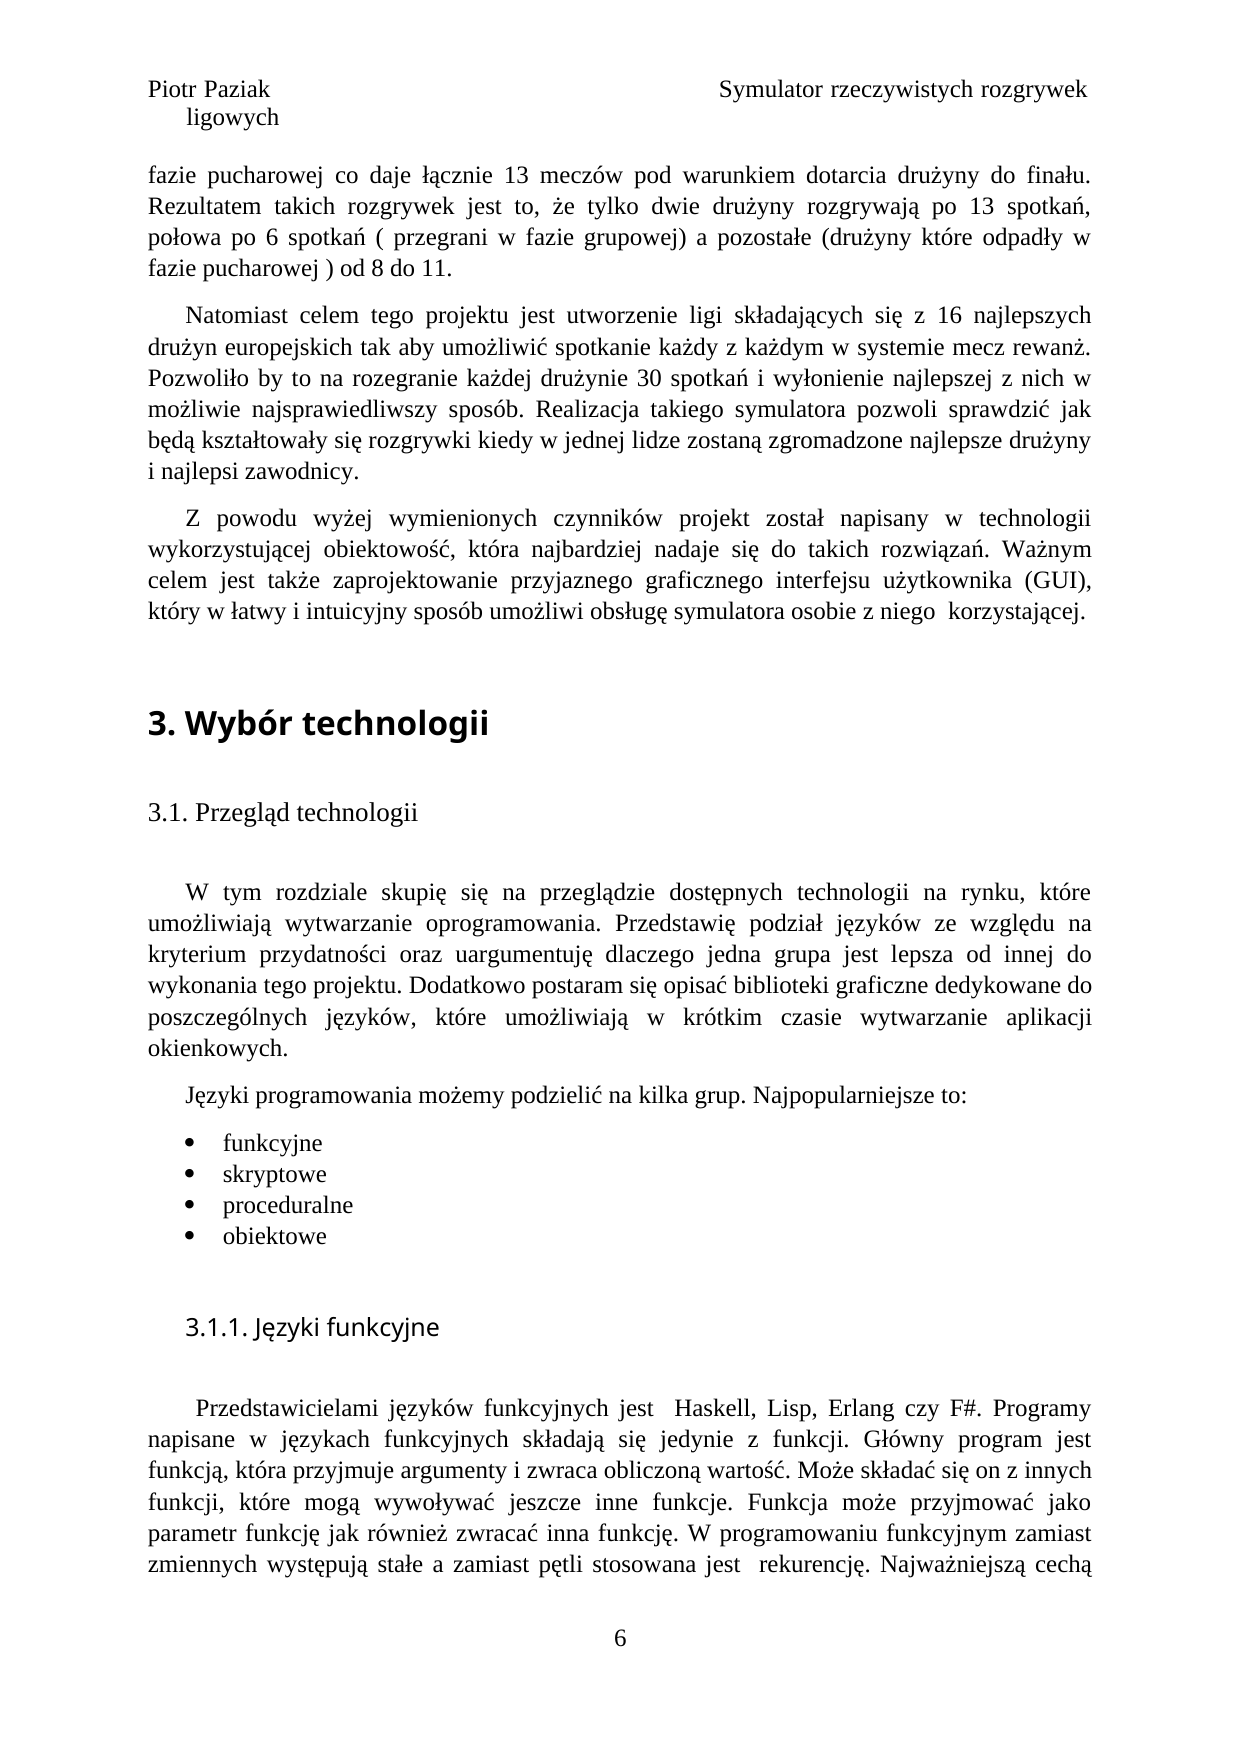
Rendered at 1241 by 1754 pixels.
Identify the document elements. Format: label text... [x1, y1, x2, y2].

text Języki programowania możemy podzielić na kilka grup. Najpopularniejsze to: [148, 1080, 1092, 1109]
list skryptowe [185, 1159, 1092, 1187]
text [148, 160, 1092, 282]
text Natomiast celem tego projektu jest utworzenie ligi składających się z 16 najlepszych drużyn europejskich tak aby umożliwić spotkanie każdy z każdym w systemie mecz rewanż. Pozwoliło by to na rozegranie każdej drużynie 30 spotkań i wyłonienie najlepszej z nich w możliwie najsprawiedliwszy sposób. Realizacja takiego symulatora pozwoli sprawdzić jak będą kształtowały się rozgrywki kiedy w jednej lidze zostaną zgromadzone najlepsze drużyny i najlepsi zawodnicy. [148, 301, 1092, 484]
subtitle 3.1.1. Języki funkcyjne [185, 1309, 1092, 1343]
text W tym rozdziale skupię się na przeglądzie dostępnych technologii na rynku, które umożliwiają wytwarzanie oprogramowania. Przedstawię podział języków ze względu na kryterium przydatności oraz uargumentuję dlaczego jedna grupa jest lepsza od innej do wykonania tego projektu. Dodatkowo postaram się opisać biblioteki graficzne dedykowane do poszczególnych języków, które umożliwiają w krótkim czasie wytwarzanie aplikacji okienkowych. [148, 877, 1092, 1061]
list proceduralne [185, 1190, 1092, 1218]
list funkcyjne [185, 1128, 1092, 1156]
list obiektowe [185, 1221, 1092, 1249]
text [148, 1393, 1092, 1577]
subtitle 3. Wybór technologii [148, 700, 1092, 745]
text Z powodu wyżej wymienionych czynników projekt został napisany w technologii wykorzystującej obiektowość, która najbardziej nadaje się do takich rozwiązań. Ważnym celem jest także zaprojektowanie przyjaznego graficznego interfejsu użytkownika (GUI), który w łatwy i intuicyjny sposób umożliwi obsługę symulatora osobie z niego korzystającej. [148, 503, 1092, 625]
subtitle 3.1. Przegląd technologii [148, 796, 1092, 828]
